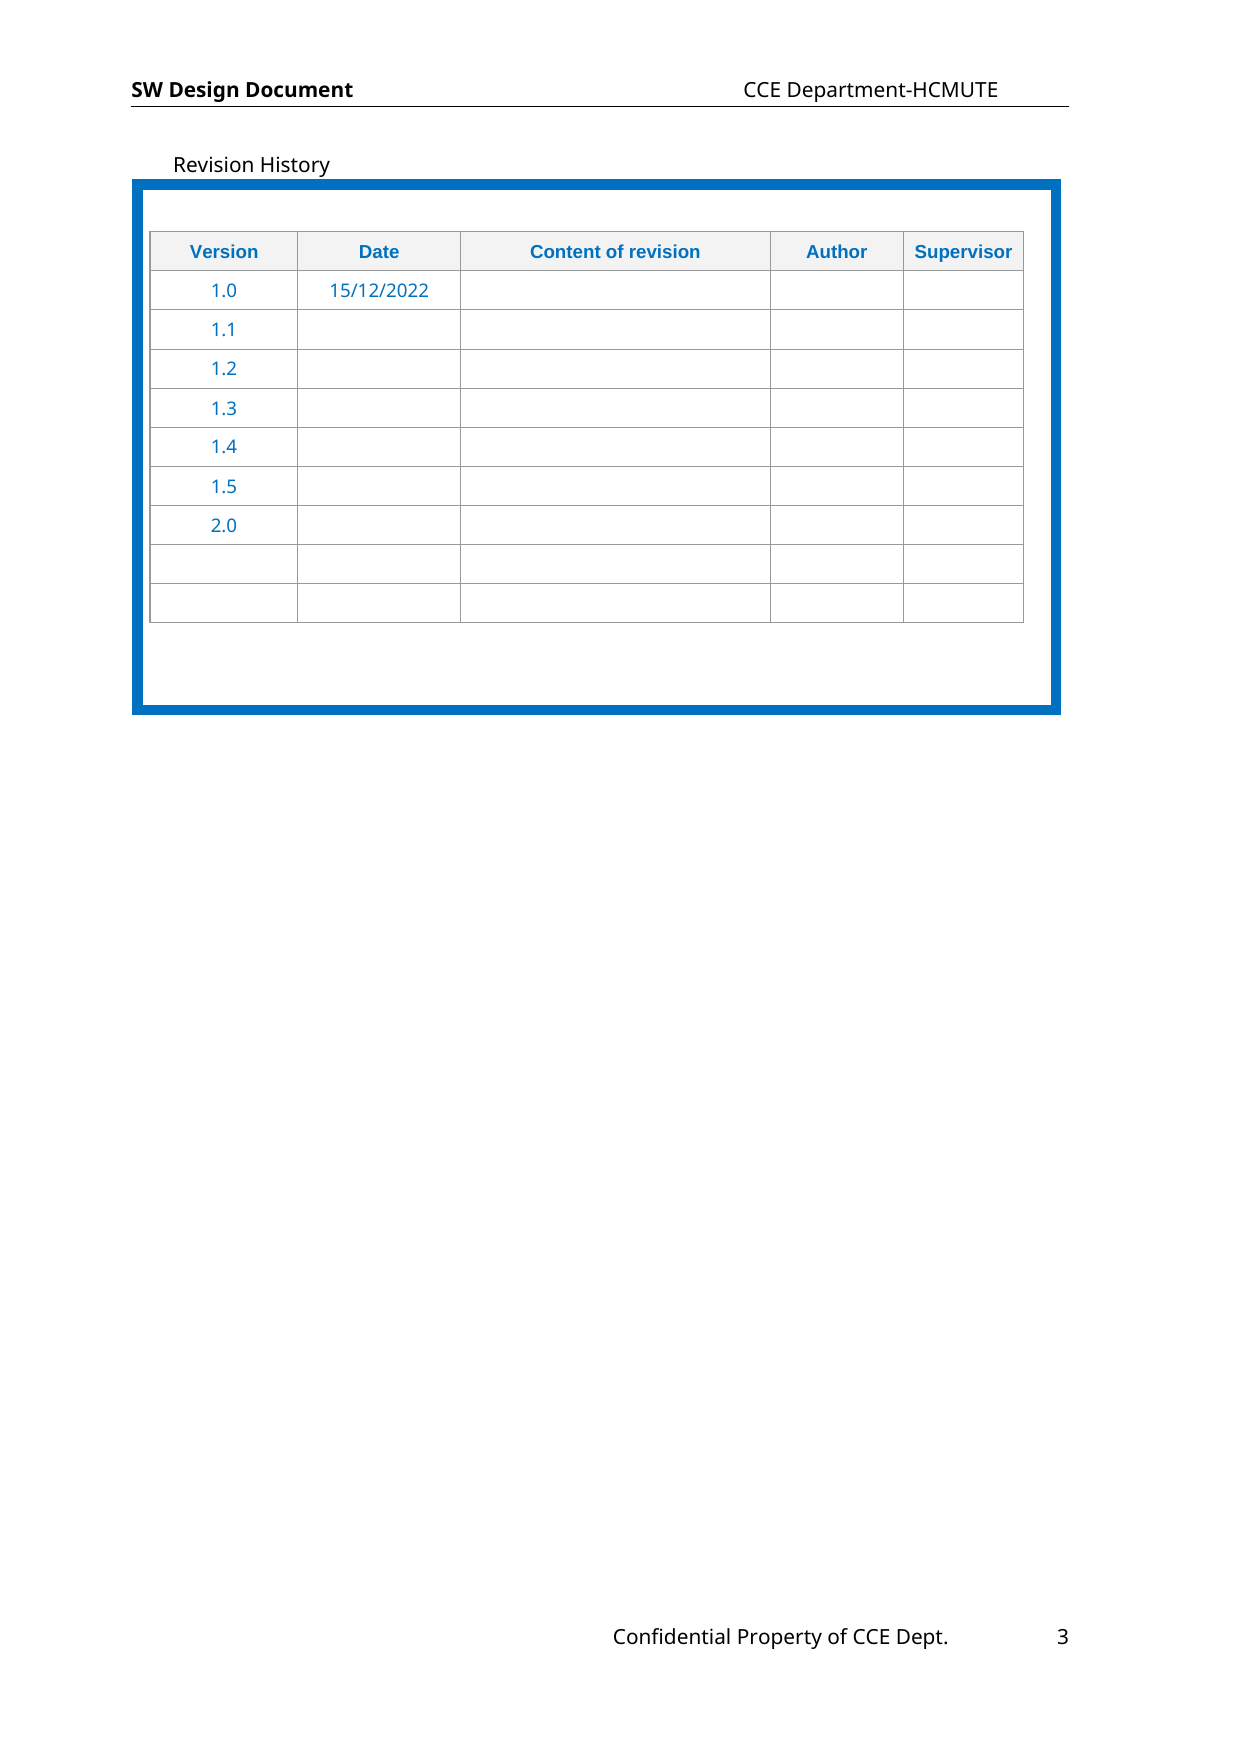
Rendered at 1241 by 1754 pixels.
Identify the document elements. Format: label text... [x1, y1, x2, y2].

text Revision History [173, 150, 1069, 178]
